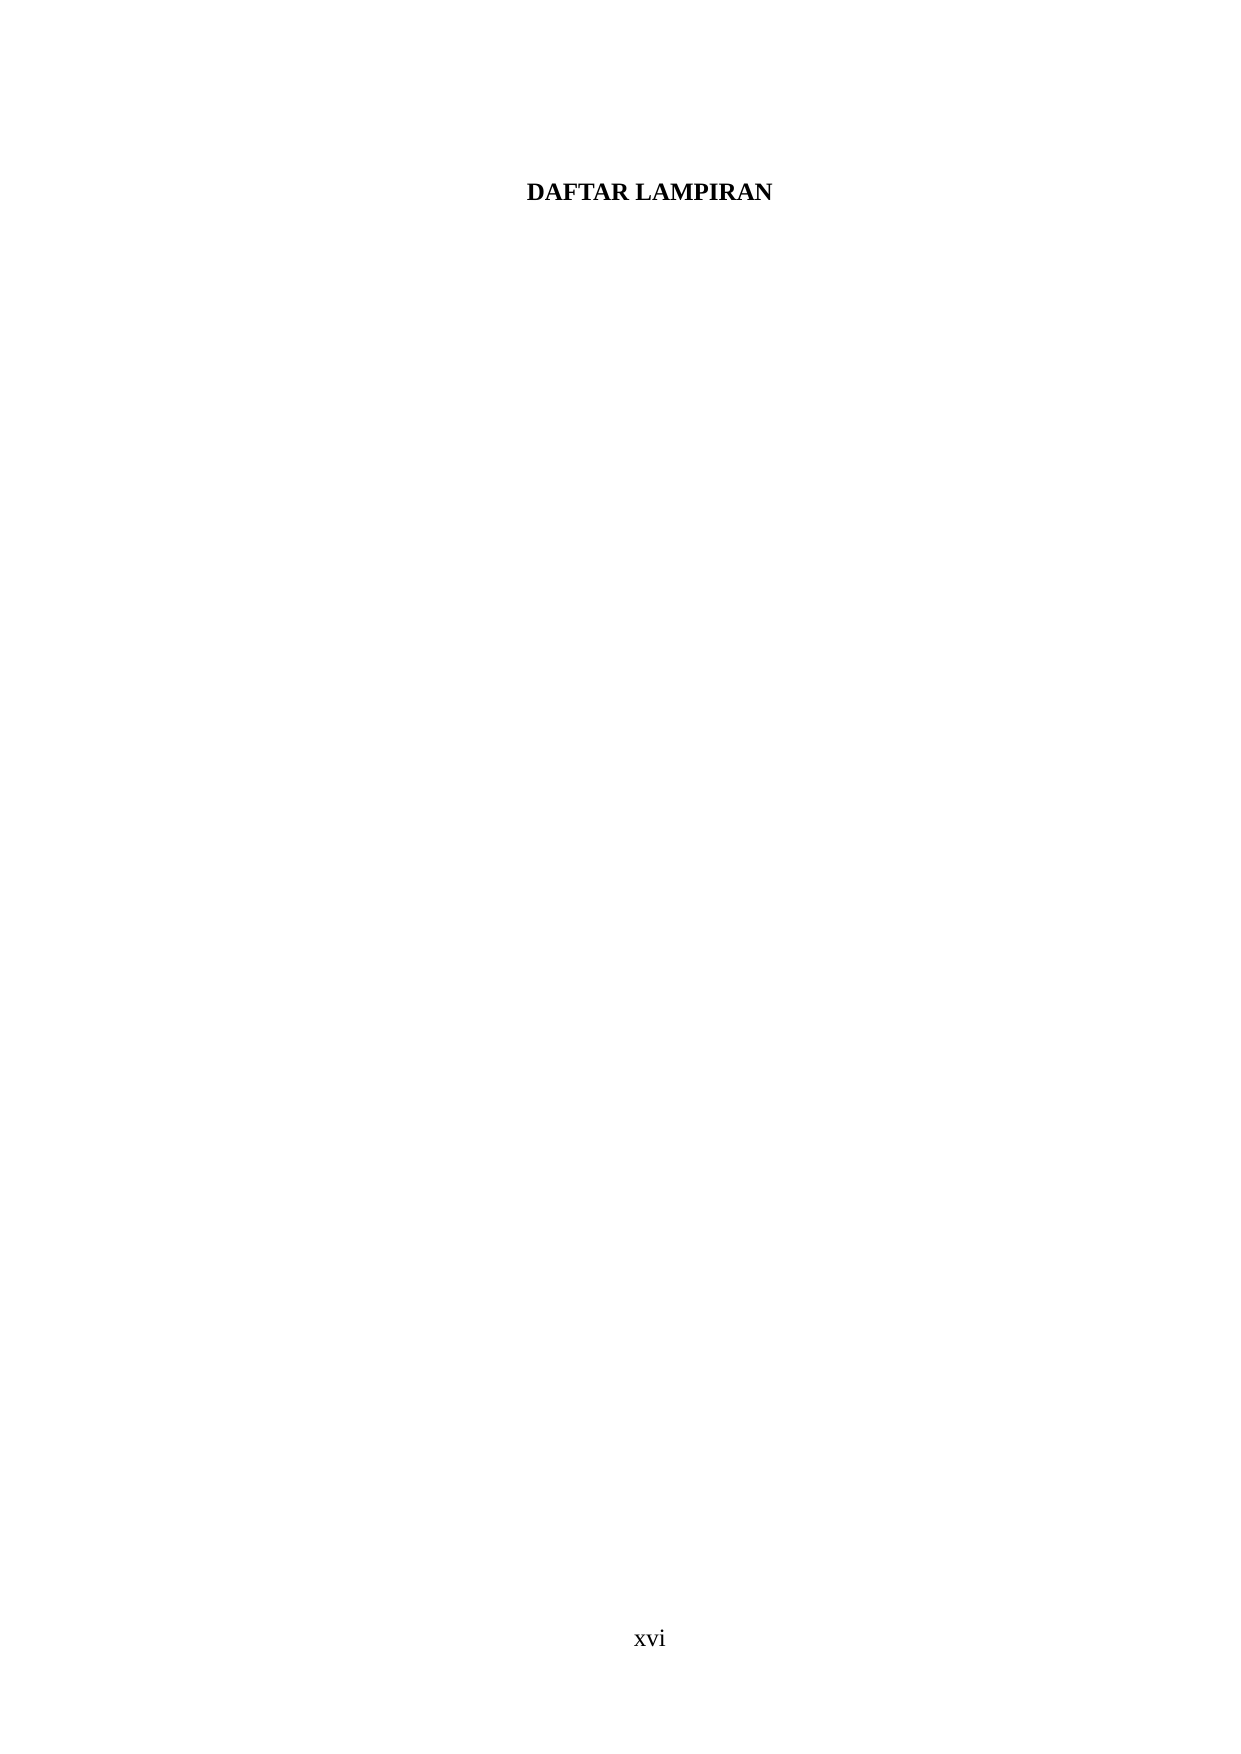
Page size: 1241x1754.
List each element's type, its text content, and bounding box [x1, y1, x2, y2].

subtitle DAFTAR LAMPIRAN [236, 177, 1063, 206]
